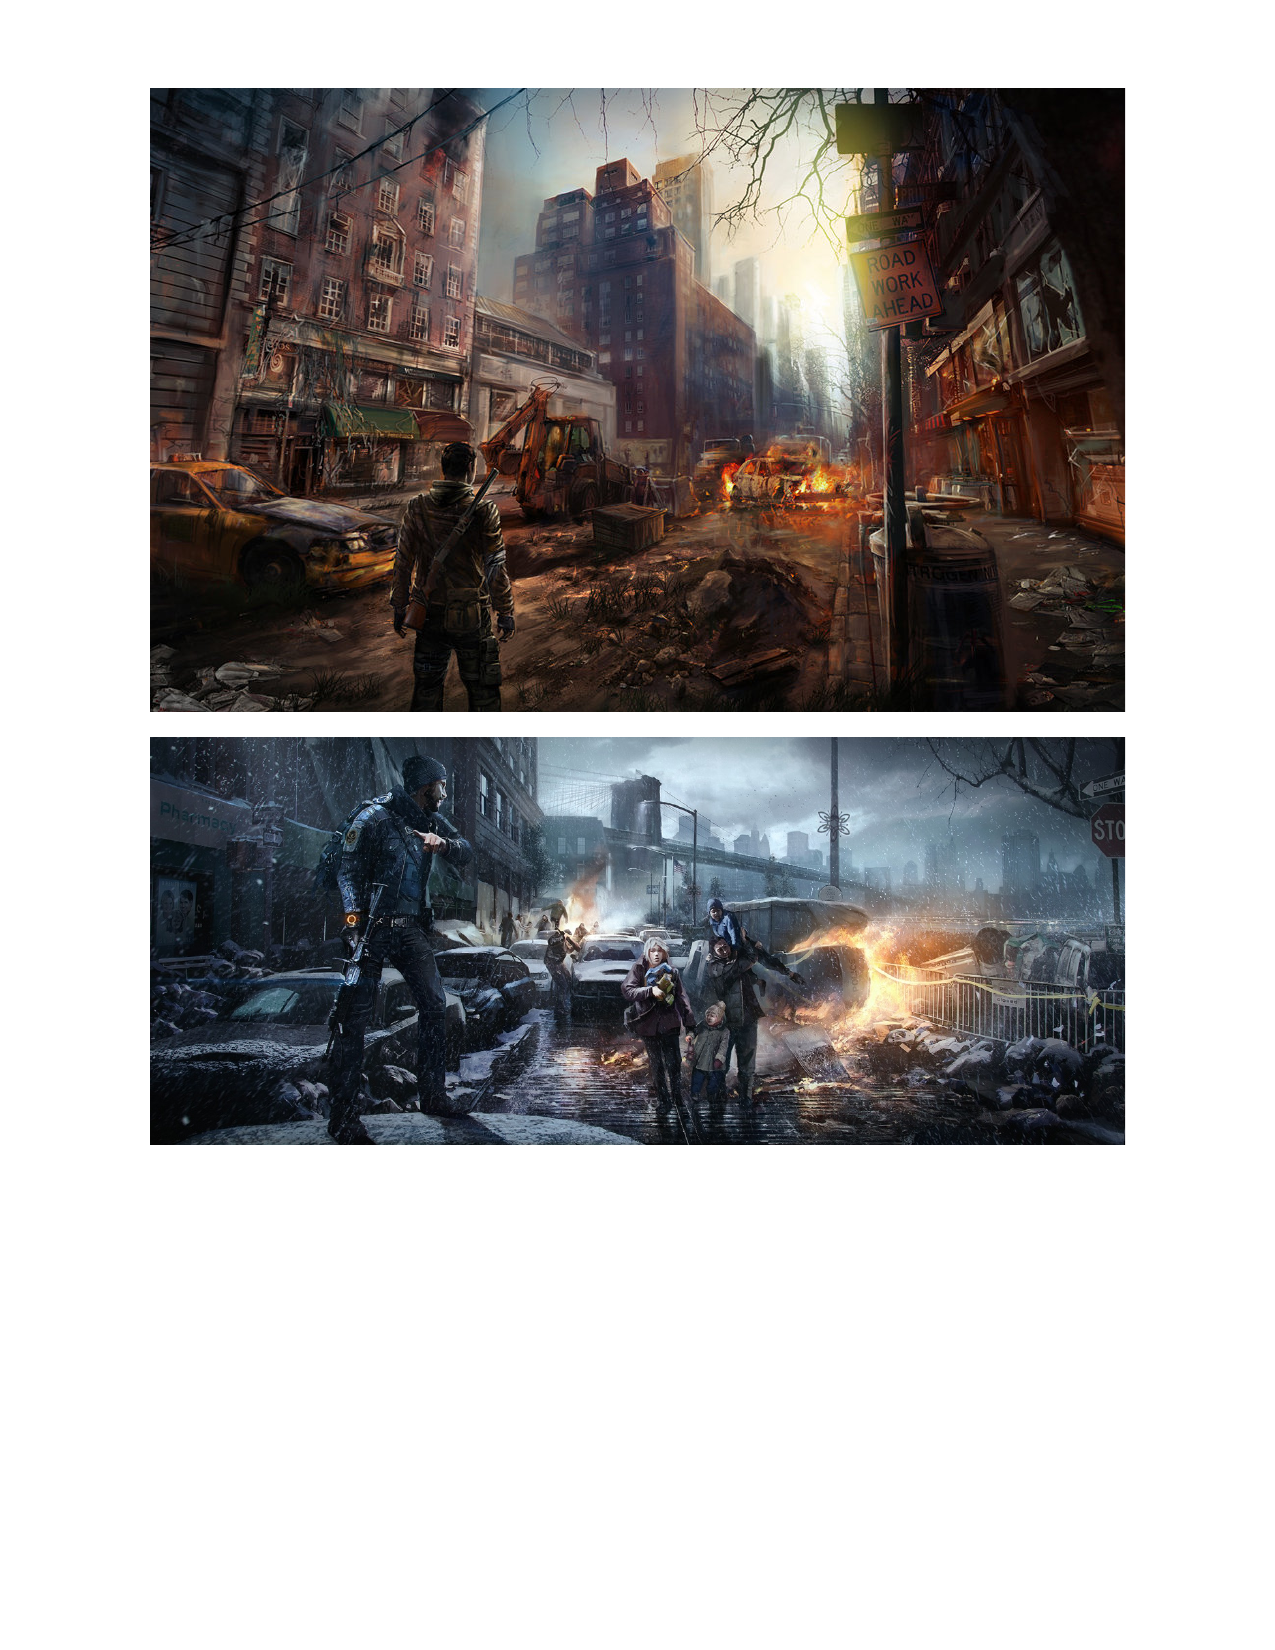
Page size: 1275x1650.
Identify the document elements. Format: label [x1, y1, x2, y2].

picture [150, 737, 1125, 1145]
picture [150, 88, 1125, 712]
